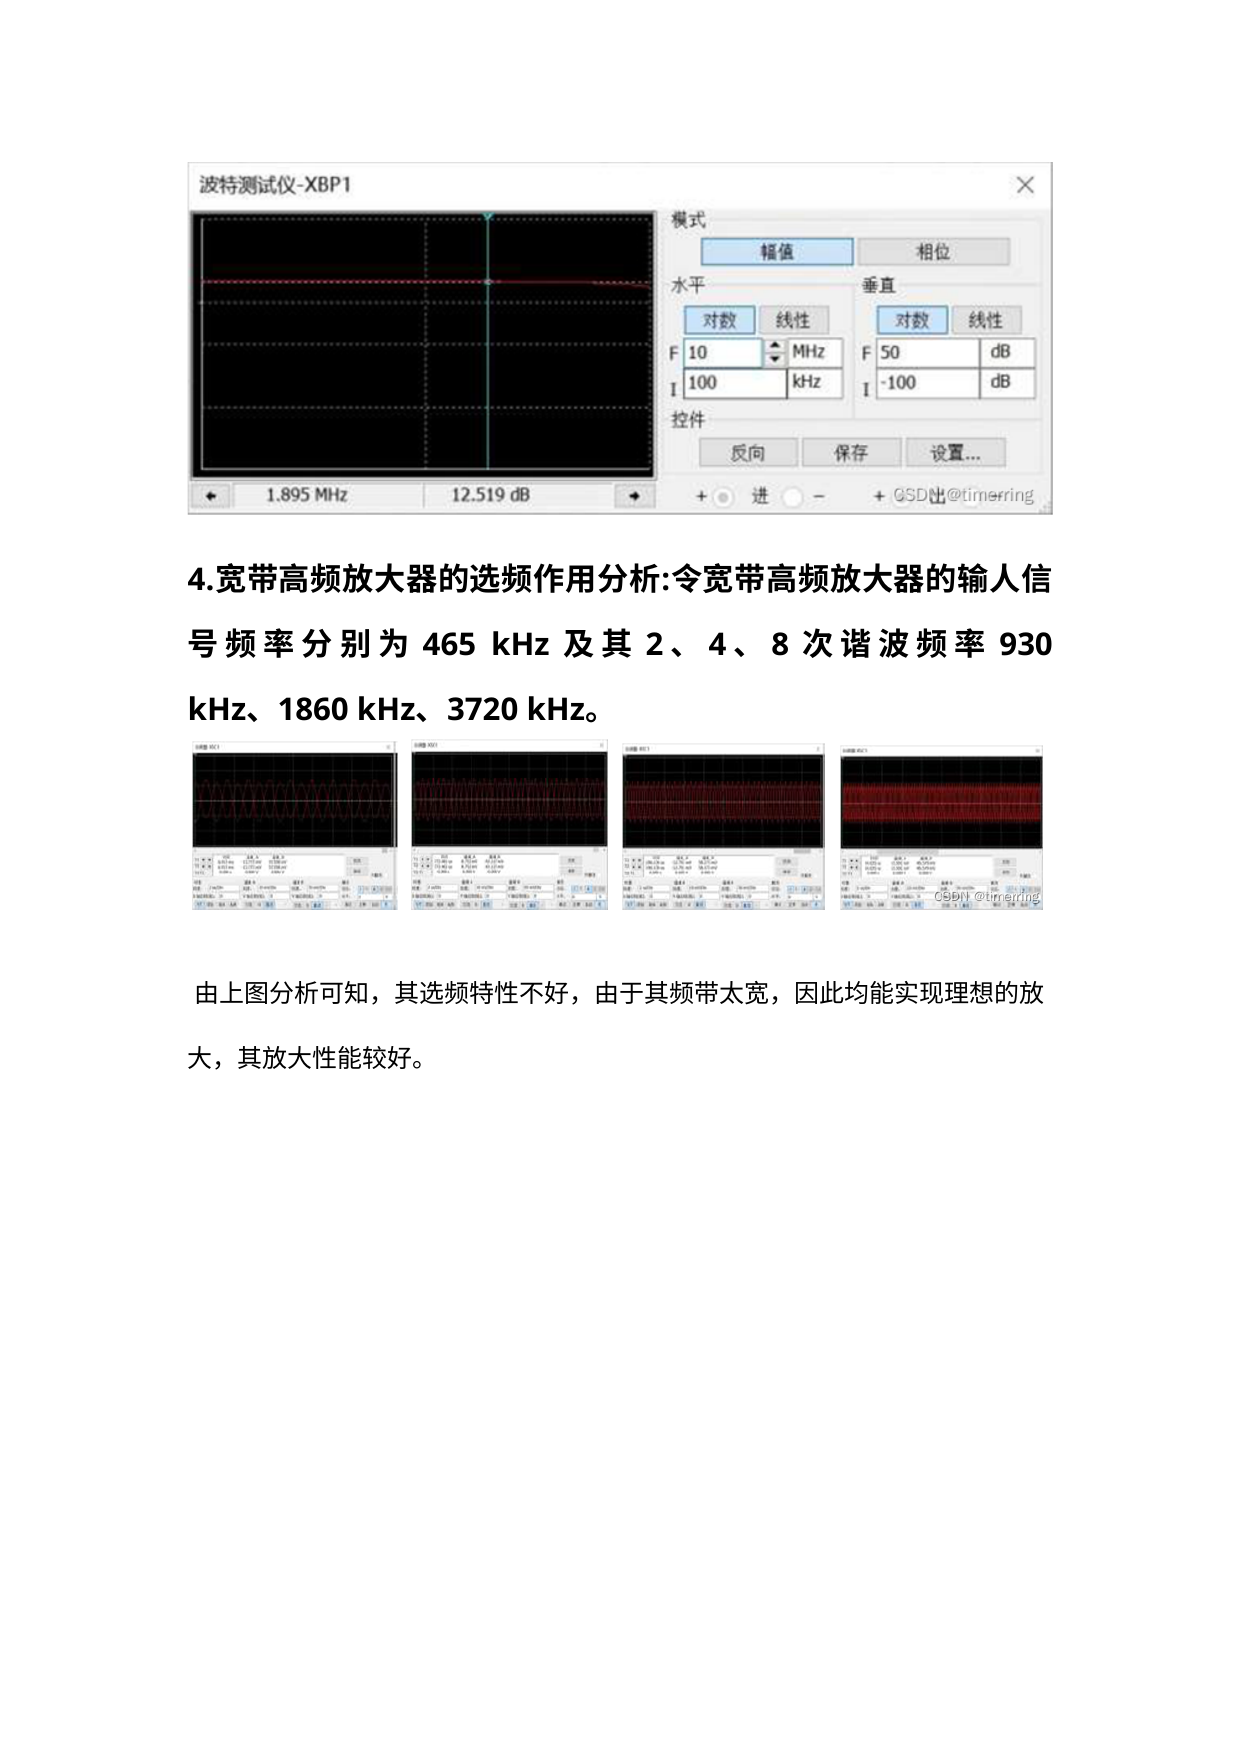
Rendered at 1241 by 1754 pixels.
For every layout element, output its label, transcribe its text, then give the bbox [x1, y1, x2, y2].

picture [187, 162, 1053, 516]
picture [187, 739, 1053, 912]
text 由上图分析可知，其选频特性不好，由于其频带太宽，因此均能实现理想的放大，其放大性能较好。 [187, 959, 1053, 1089]
subtitle 4.宽带高频放大器的选频作用分析:令宽带高频放大器的输人信号频率分别为465 kHz及其2、4、8次谐波频率930 kHz、1860 kHz、3720 kHz。 [187, 544, 1053, 739]
